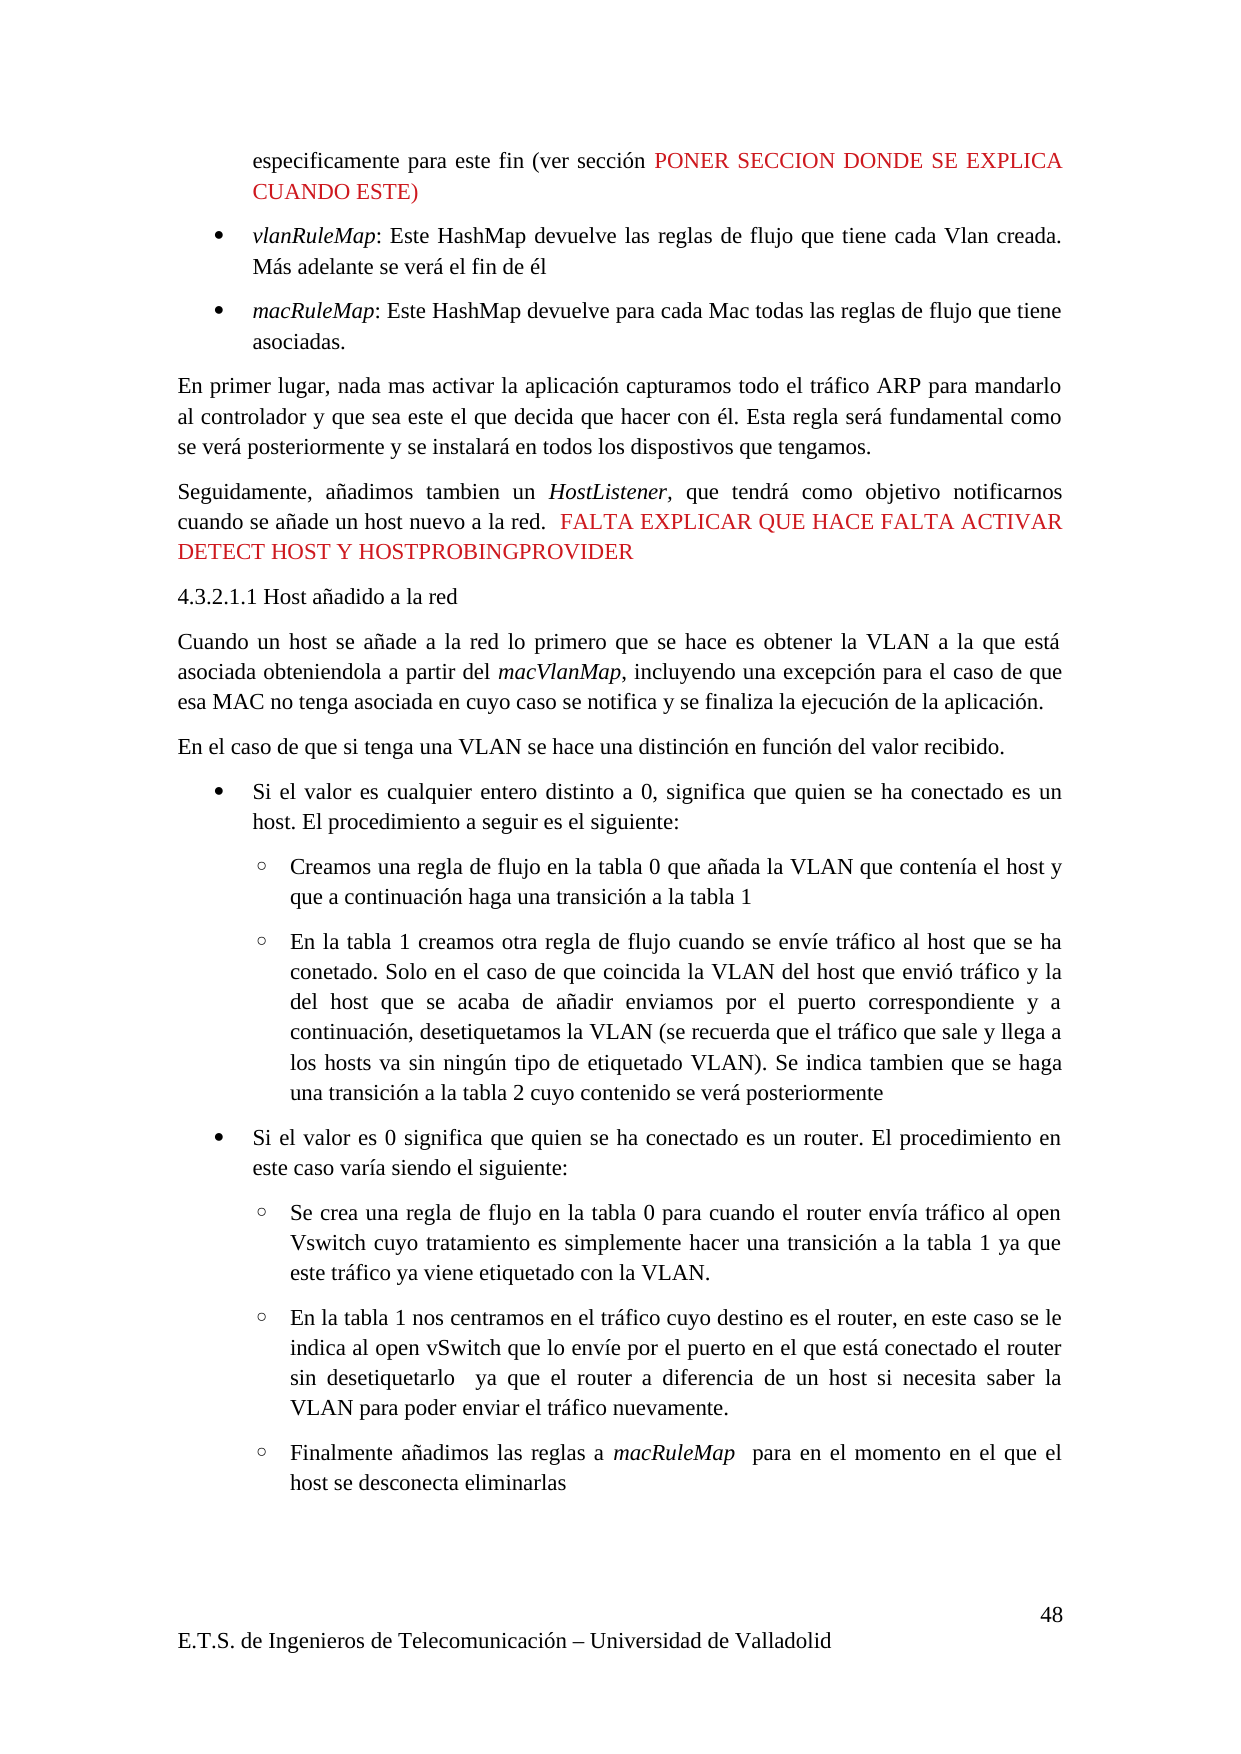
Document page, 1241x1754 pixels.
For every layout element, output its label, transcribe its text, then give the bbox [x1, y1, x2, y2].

list En la tabla 1 nos centramos en el tráfico cuyo destino es el router, en este caso se le indica al open vSwitch que lo envíe por el puerto en el que está conectado el router sin desetiquetarlo ya que el router a diferencia de un host si necesita saber la VLAN para poder enviar el tráfico nuevamente. [252, 1304, 1063, 1421]
text 4.3.2.1.1 Host añadido a la red [177, 583, 1063, 609]
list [215, 148, 1063, 204]
list Creamos una regla de flujo en la tabla 0 que añada la VLAN que contenía el host y que a continuación haga una transición a la tabla 1 [252, 853, 1063, 909]
list vlanRuleMap: Este HashMap devuelve las reglas de flujo que tiene cada Vlan creada. Más adelante se verá el fin de él [215, 223, 1063, 279]
text En el caso de que si tenga una VLAN se hace una distinción en función del valor recibido. [177, 733, 1063, 759]
list En la tabla 1 creamos otra regla de flujo cuando se envíe tráfico al host que se ha conetado. Solo en el caso de que coincida la VLAN del host que envió tráfico y la del host que se acaba de añadir enviamos por el puerto correspondiente y a continuación, desetiquetamos la VLAN (se recuerda que el tráfico que sale y llega a los hosts va sin ningún tipo de etiquetado VLAN). Se indica tambien que se haga una transición a la tabla 2 cuyo contenido se verá posteriormente [252, 928, 1063, 1105]
list macRuleMap: Este HashMap devuelve para cada Mac todas las reglas de flujo que tiene asociadas. [215, 298, 1063, 354]
text Cuando un host se añade a la red lo primero que se hace es obtener la VLAN a la que está asociada obteniendola a partir del macVlanMap, incluyendo una excepción para el caso de que esa MAC no tenga asociada en cuyo caso se notifica y se finaliza la ejecución de la aplicación. [177, 628, 1063, 714]
list Se crea una regla de flujo en la tabla 0 para cuando el router envía tráfico al open Vswitch cuyo tratamiento es simplemente hacer una transición a la tabla 1 ya que este tráfico ya viene etiquetado con la VLAN. [252, 1199, 1063, 1285]
list Si el valor es cualquier entero distinto a 0, significa que quien se ha conectado es un host. El procedimiento a seguir es el siguiente: [215, 778, 1063, 834]
text Seguidamente, añadimos tambien un HostListener, que tendrá como objetivo notificarnos cuando se añade un host nuevo a la red. FALTA EXPLICAR QUE HACE FALTA ACTIVAR DETECT HOST Y HOSTPROBINGPROVIDER [177, 478, 1063, 564]
text En primer lugar, nada mas activar la aplicación capturamos todo el tráfico ARP para mandarlo al controlador y que sea este el que decida que hacer con él. Esta regla será fundamental como se verá posteriormente y se instalará en todos los dispostivos que tengamos. [177, 373, 1063, 459]
list Si el valor es 0 significa que quien se ha conectado es un router. El procedimiento en este caso varía siendo el siguiente: [215, 1124, 1063, 1180]
list Finalmente añadimos las reglas a macRuleMap para en el momento en el que el host se desconecta eliminarlas [252, 1439, 1063, 1496]
